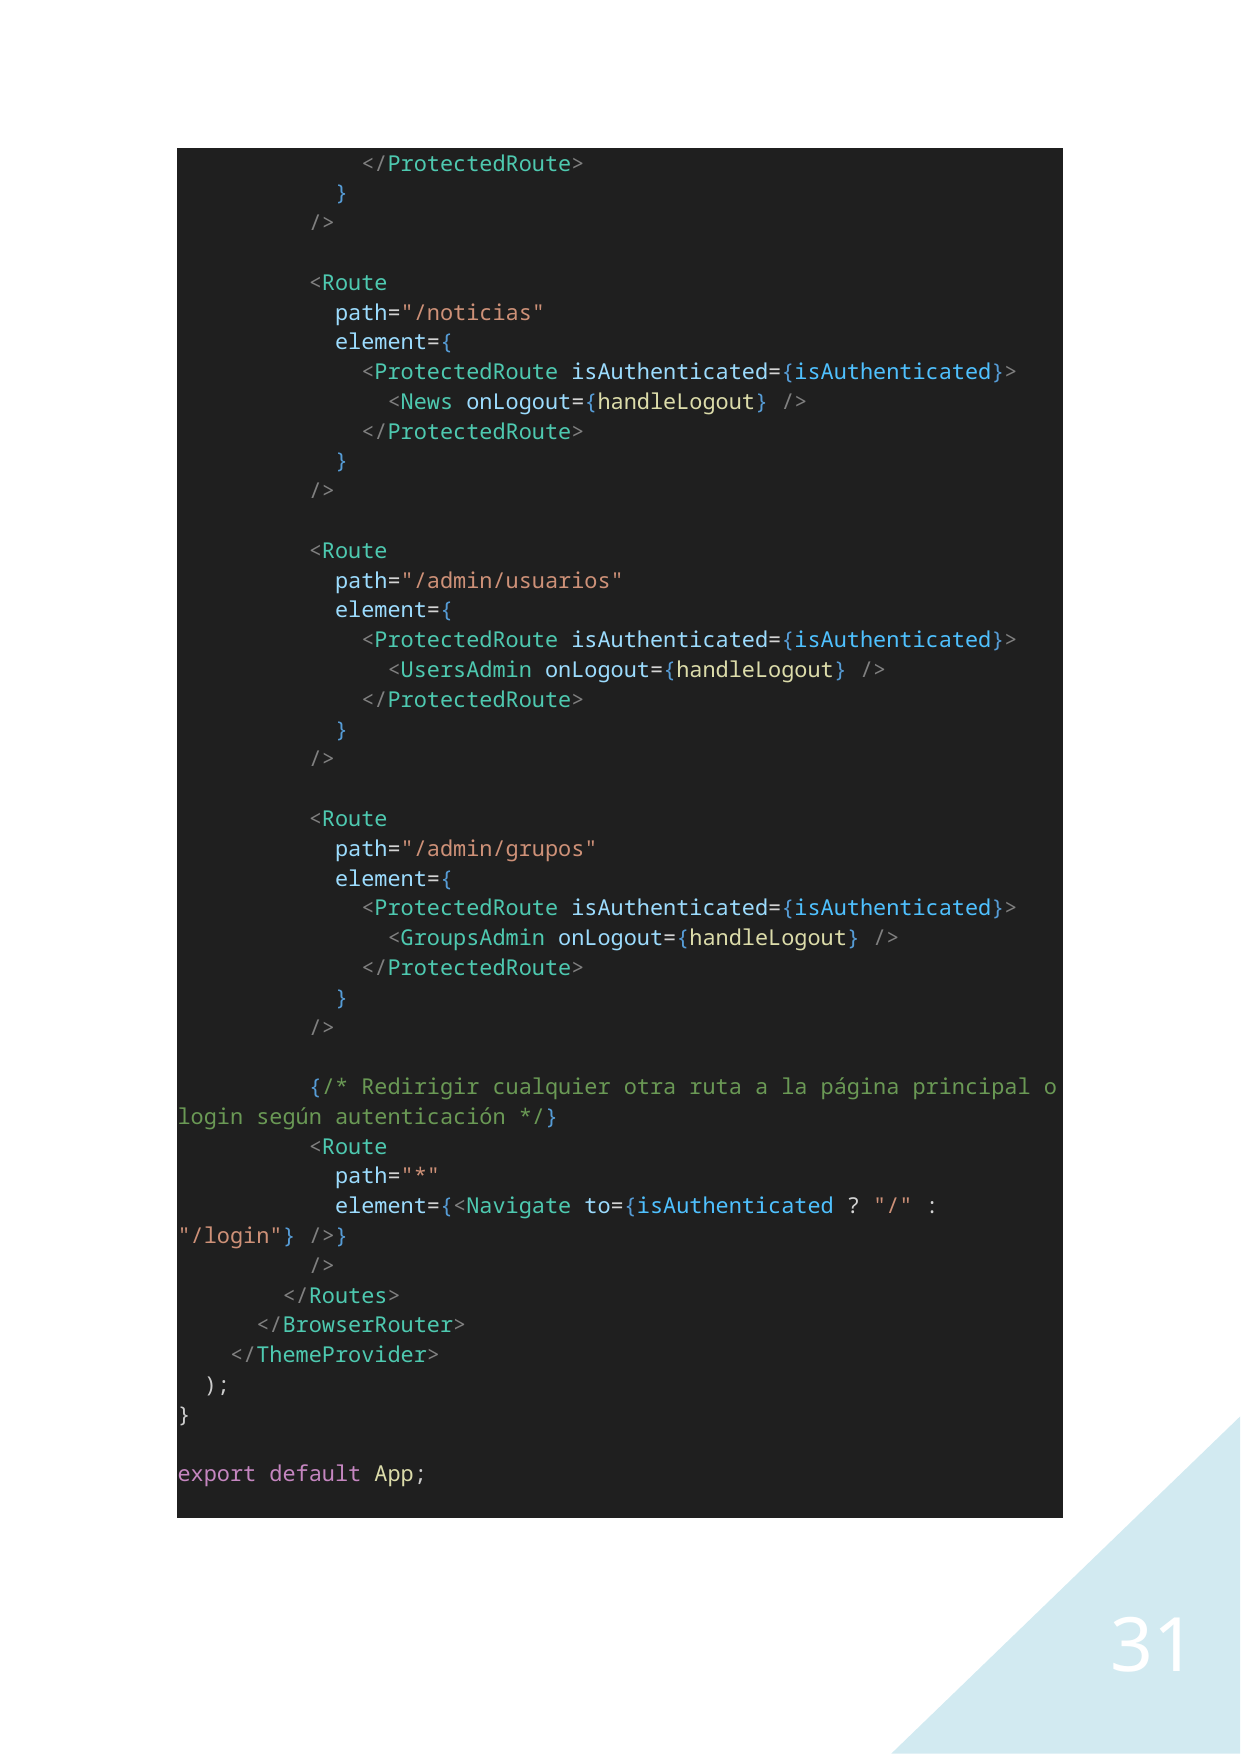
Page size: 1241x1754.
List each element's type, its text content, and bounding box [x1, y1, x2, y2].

text <Route [177, 1131, 1063, 1161]
text path="/admin/usuarios" [177, 565, 1063, 594]
text /> [177, 1250, 1063, 1280]
text /> [177, 475, 1063, 505]
text element={ [177, 594, 1063, 624]
text <Route [177, 535, 1063, 565]
text } [177, 1399, 1063, 1429]
text /> [177, 743, 1063, 773]
text <Route [177, 267, 1063, 297]
text path="*" [177, 1161, 1063, 1190]
text {/* Redirigir cualquier otra ruta a la página principal o login según autenticación */} [177, 1071, 1063, 1131]
text ); [177, 1369, 1063, 1399]
text /> [177, 207, 1063, 237]
text /> [177, 1012, 1063, 1041]
text <News onLogout={handleLogout} /> [177, 386, 1063, 416]
text </ProtectedRoute> [177, 952, 1063, 982]
text <ProtectedRoute isAuthenticated={isAuthenticated}> [177, 892, 1063, 922]
text </ProtectedRoute> [177, 684, 1063, 714]
text } [177, 982, 1063, 1012]
text </Routes> [177, 1280, 1063, 1309]
text </ProtectedRoute> [177, 148, 1063, 177]
text </BrowserRouter> [177, 1309, 1063, 1339]
text <ProtectedRoute isAuthenticated={isAuthenticated}> [177, 624, 1063, 654]
text element={<Navigate to={isAuthenticated ? "/" : "/login"} />} [177, 1190, 1063, 1250]
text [177, 356, 1063, 386]
text } [177, 714, 1063, 743]
text <Route [177, 803, 1063, 833]
text path="/noticias" [177, 297, 1063, 326]
text } [177, 446, 1063, 475]
text export default App; [177, 1458, 1063, 1488]
text </ThemeProvider> [177, 1339, 1063, 1369]
text element={ [177, 326, 1063, 356]
text <UsersAdmin onLogout={handleLogout} /> [177, 654, 1063, 684]
text } [177, 177, 1063, 207]
text element={ [177, 863, 1063, 892]
text path="/admin/grupos" [177, 833, 1063, 863]
text </ProtectedRoute> [177, 416, 1063, 446]
text <GroupsAdmin onLogout={handleLogout} /> [177, 922, 1063, 952]
